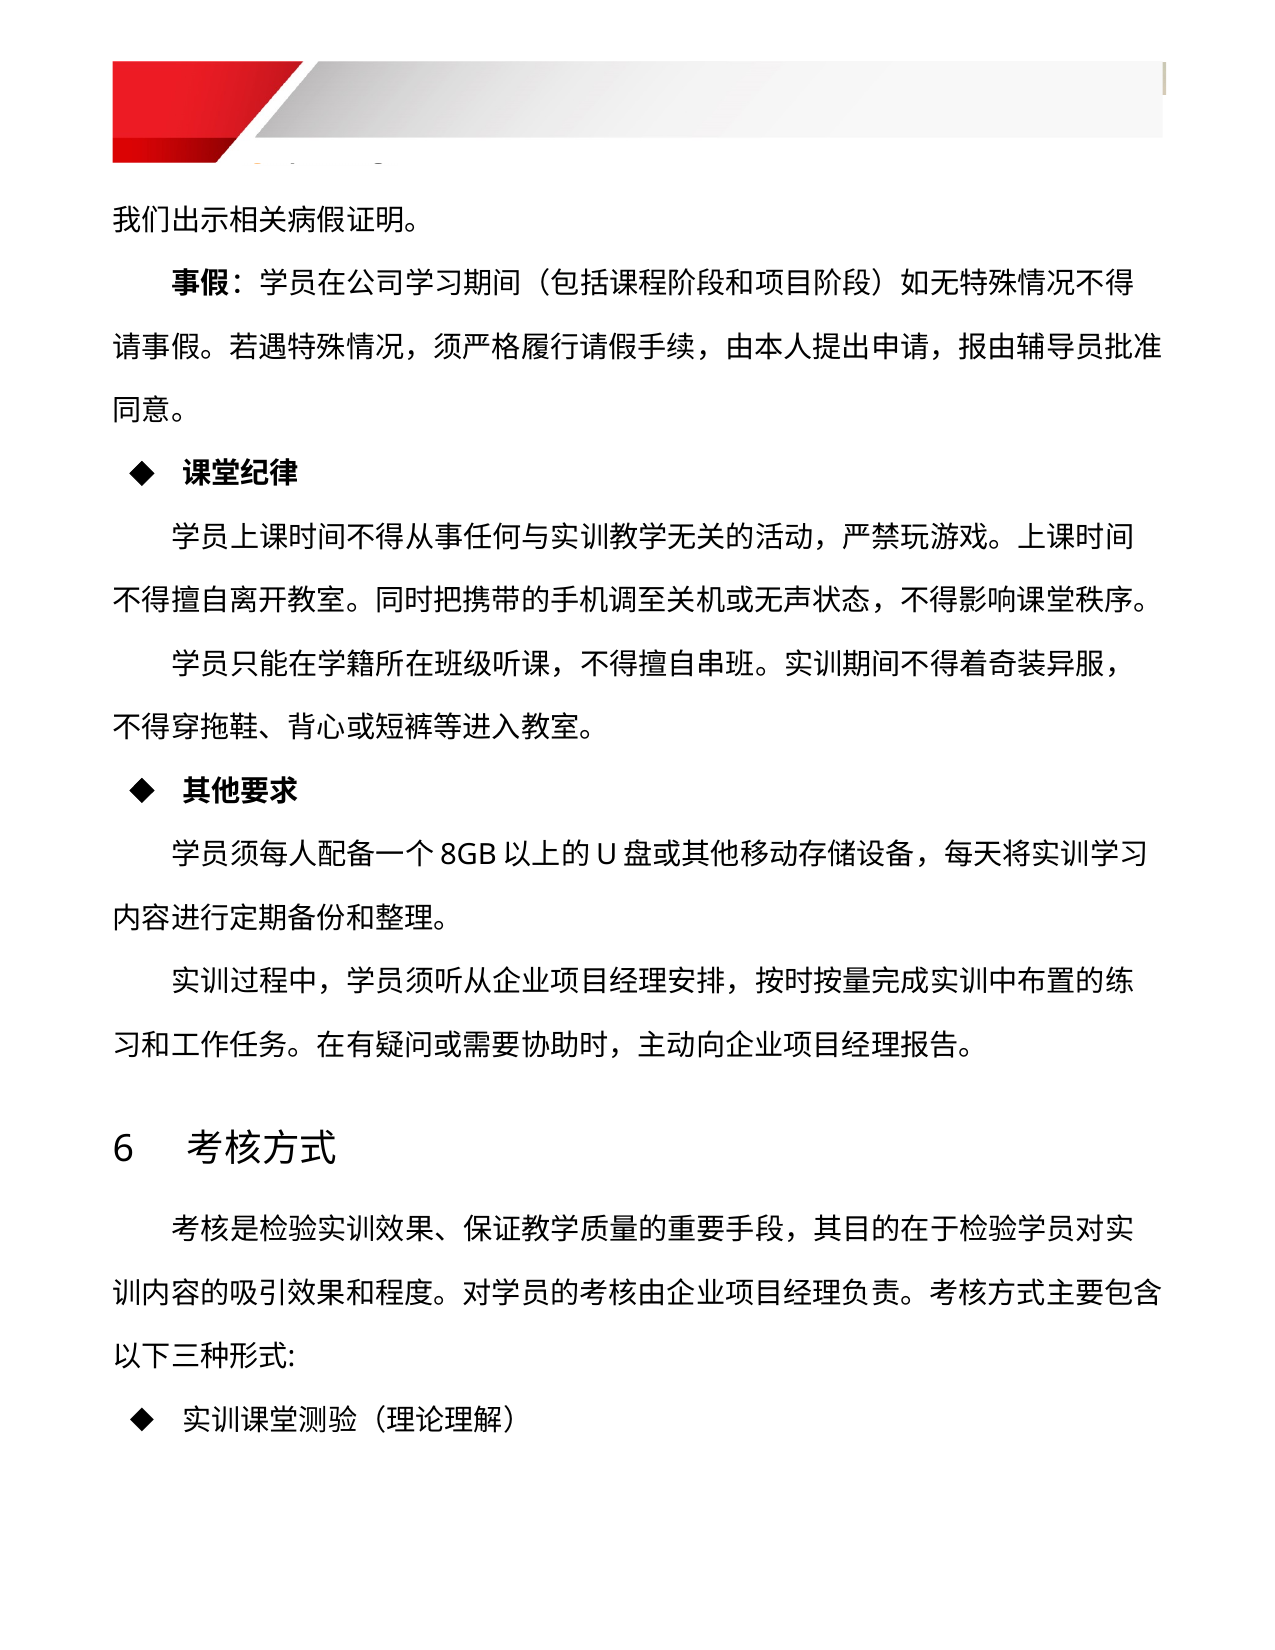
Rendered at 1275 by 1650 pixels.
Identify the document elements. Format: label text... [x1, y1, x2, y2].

list 事假：学员在公司学习期间（包括课程阶段和项目阶段）如无特殊情况不得请事假。若遇特殊情况，须严格履行请假手续，由本人提出申请，报由辅导员批准同意。 [112, 260, 1162, 429]
list 其他要求 [127, 767, 1162, 809]
list 学员须每人配备一个8GB以上的U盘或其他移动存储设备，每天将实训学习内容进行定期备份和整理。 [112, 831, 1162, 936]
list 课堂纪律 [127, 450, 1162, 492]
list 实训课堂测验（理论理解） [127, 1396, 1162, 1438]
subtitle 考核方式 [112, 1118, 1162, 1172]
picture [112, 61, 1167, 166]
list 实训过程中，学员须听从企业项目经理安排，按时按量完成实训中布置的练习和工作任务。在有疑问或需要协助时，主动向企业项目经理报告。 [112, 958, 1162, 1063]
list 病假：学员因身体不适，不能坚持正常学习者，须到医院就诊并向辅导员及我们出示相关病假证明。 [112, 196, 1162, 238]
list 考核是检验实训效果、保证教学质量的重要手段，其目的在于检验学员对实训内容的吸引效果和程度。对学员的考核由企业项目经理负责。考核方式主要包含以下三种形式: [112, 1206, 1162, 1375]
list 学员只能在学籍所在班级听课，不得擅自串班。实训期间不得着奇装异服，不得穿拖鞋、背心或短裤等进入教室。 [112, 640, 1162, 746]
list 学员上课时间不得从事任何与实训教学无关的活动，严禁玩游戏。上课时间不得擅自离开教室。同时把携带的手机调至关机或无声状态，不得影响课堂秩序。 [112, 513, 1162, 619]
